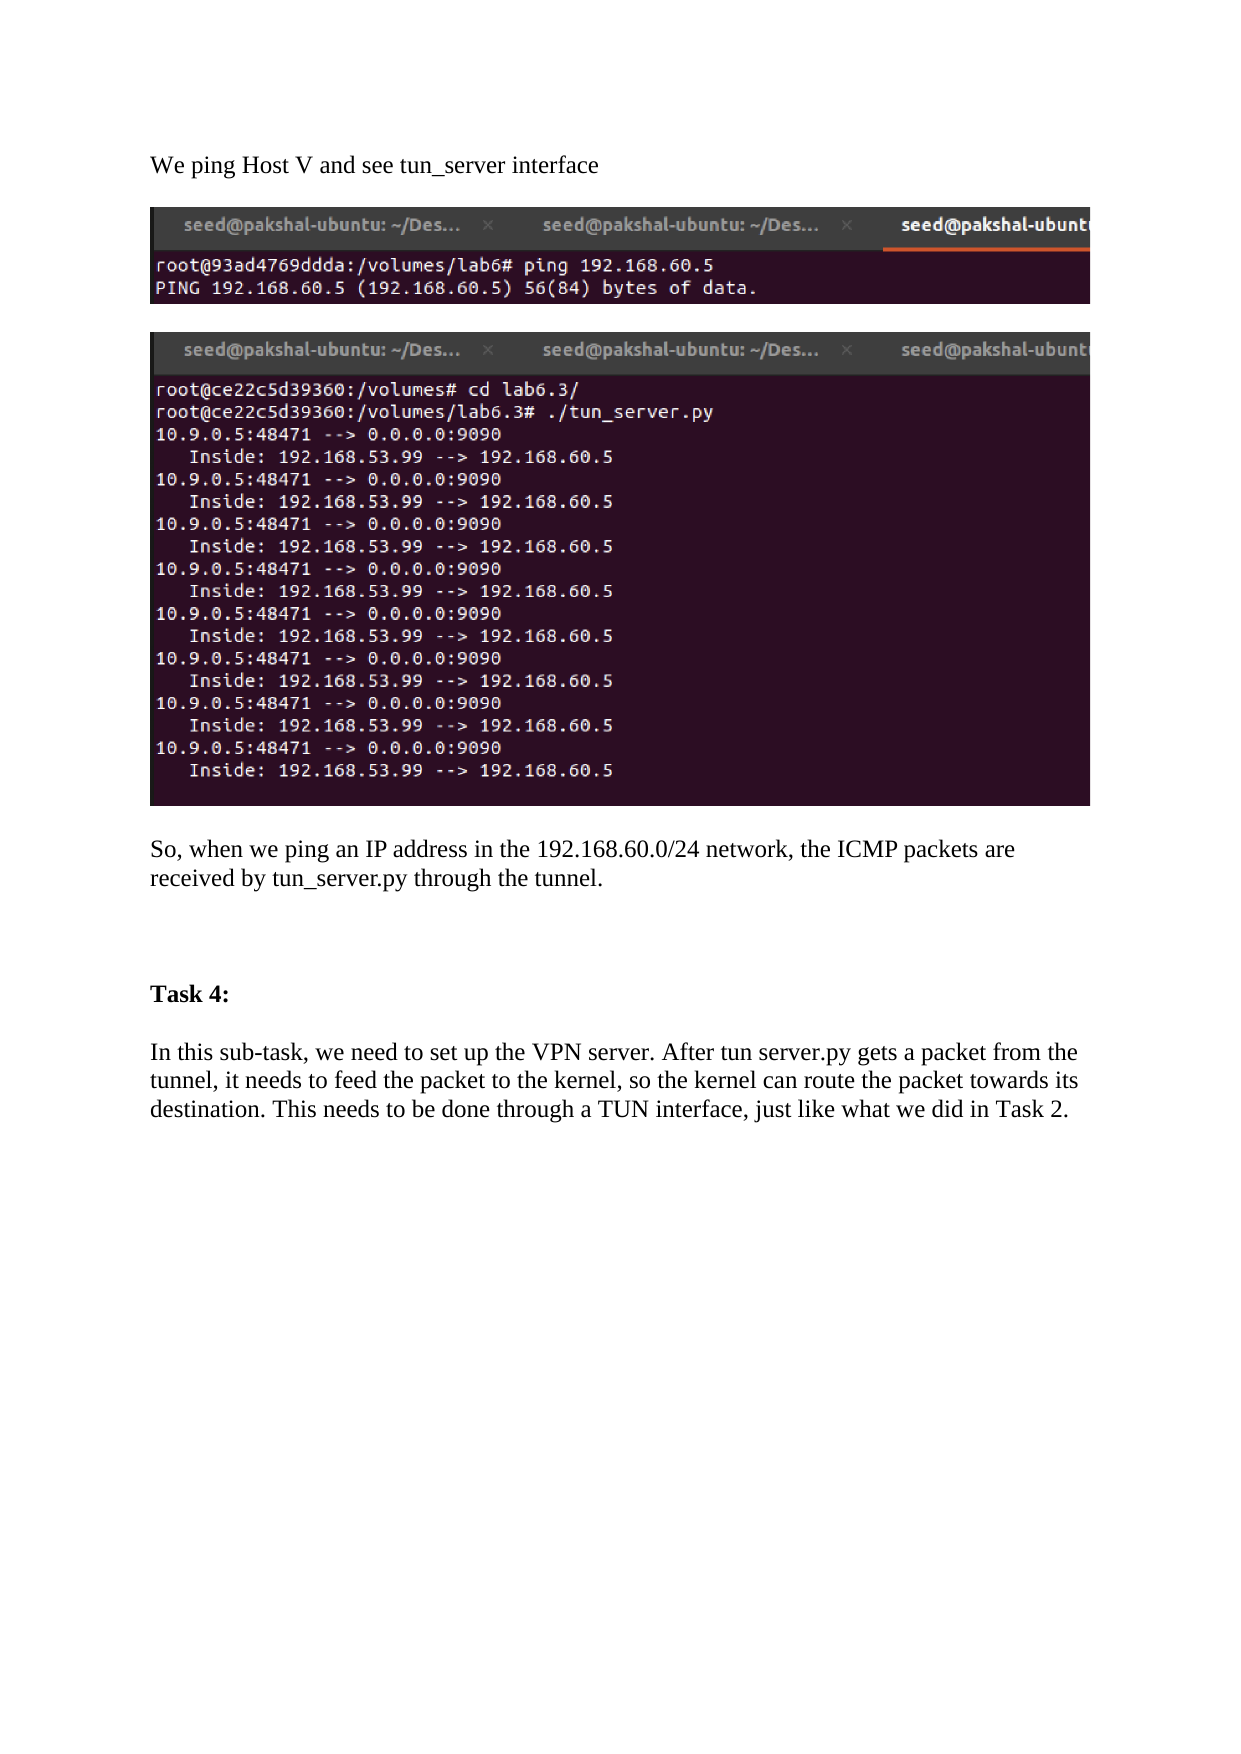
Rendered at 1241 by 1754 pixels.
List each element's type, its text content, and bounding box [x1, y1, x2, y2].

text In this sub-task, we need to set up the VPN server. After tun server.py gets a packet from the tunnel, it needs to feed the packet to the kernel, so the kernel can route the packet towards its destination. This needs to be done through a TUN interface, just like what we did in Task 2. [150, 1037, 1090, 1123]
text So, when we ping an IP address in the 192.168.60.0/24 network, the ICMP packets are received by tun_server.py through the tunnel. [150, 834, 1090, 892]
text Task 4: [150, 979, 1090, 1008]
text We ping Host V and see tun_server interface [150, 150, 1090, 179]
picture [150, 332, 1091, 806]
picture [150, 207, 1091, 304]
